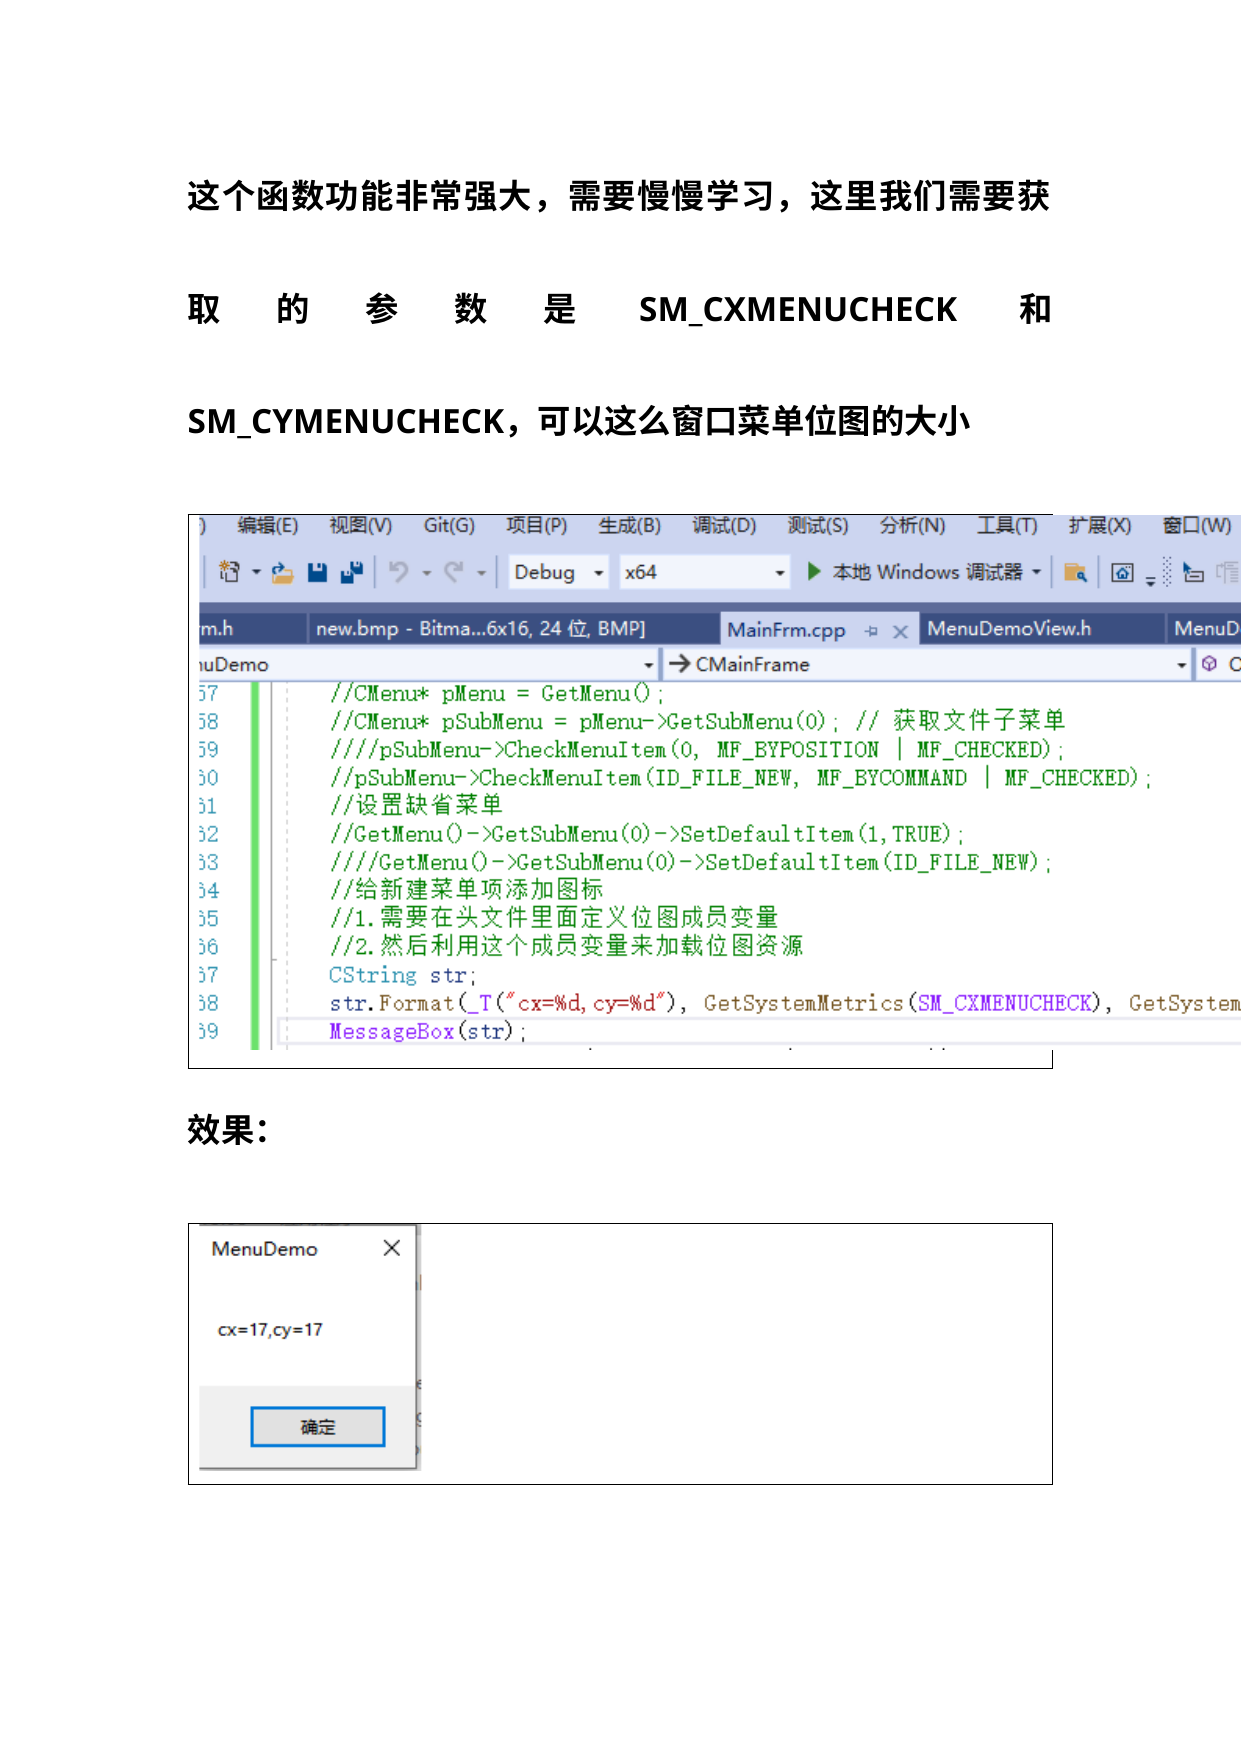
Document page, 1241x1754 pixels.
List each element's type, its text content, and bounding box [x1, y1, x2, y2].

picture [199, 1224, 422, 1471]
subtitle 这个函数功能非常强大，需要慢慢学习，这里我们需要获取的参数是SM_CXMENUCHECK和SM_CYMENUCHECK，可以这么窗口菜单位图的大小 [187, 162, 1053, 452]
picture [199, 515, 1241, 1050]
table_header [189, 515, 1052, 1068]
subtitle 效果： [187, 1096, 1053, 1161]
table_header [189, 1224, 1052, 1484]
